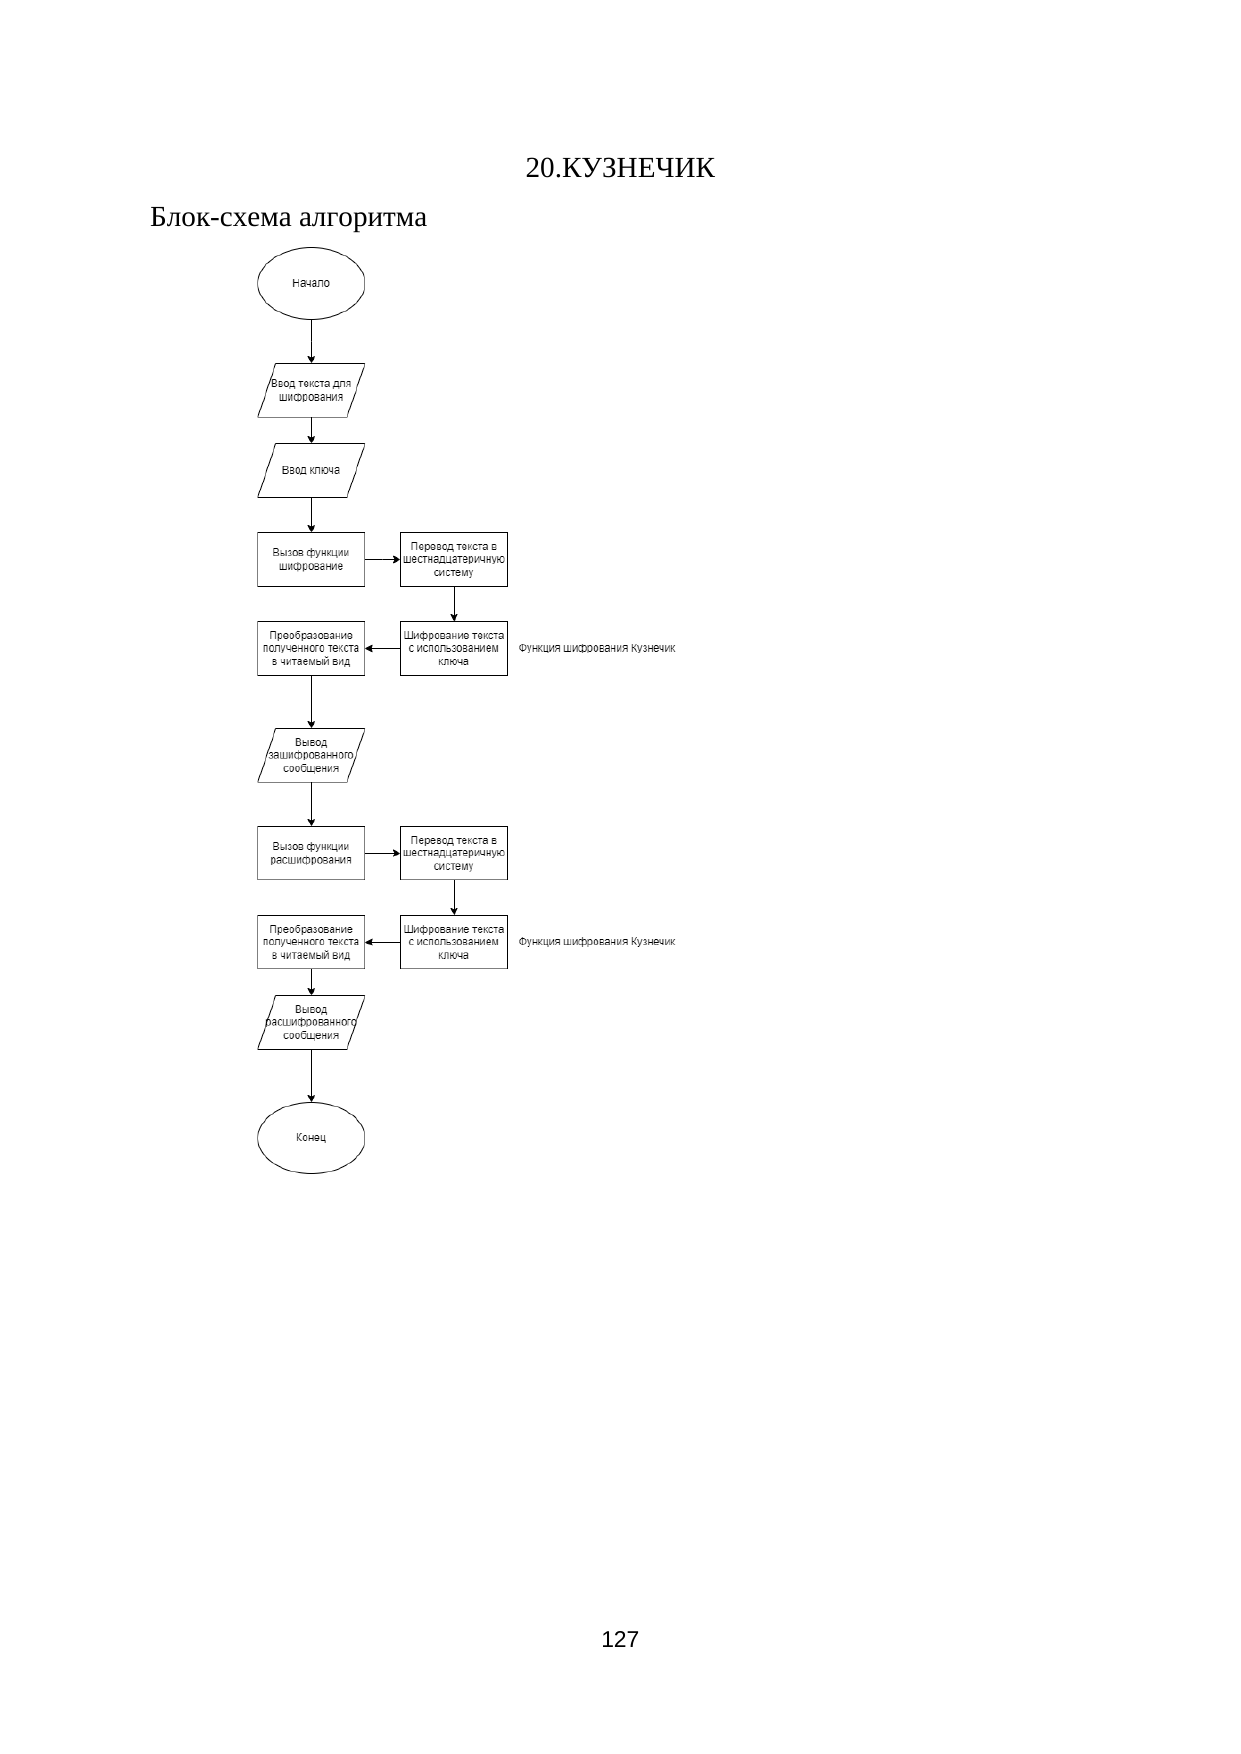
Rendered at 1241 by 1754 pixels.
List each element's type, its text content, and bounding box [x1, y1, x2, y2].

text Блок-схема алгоритма [150, 199, 1090, 232]
picture [150, 247, 686, 1186]
text 20.КУЗНЕЧИК [150, 150, 1090, 183]
